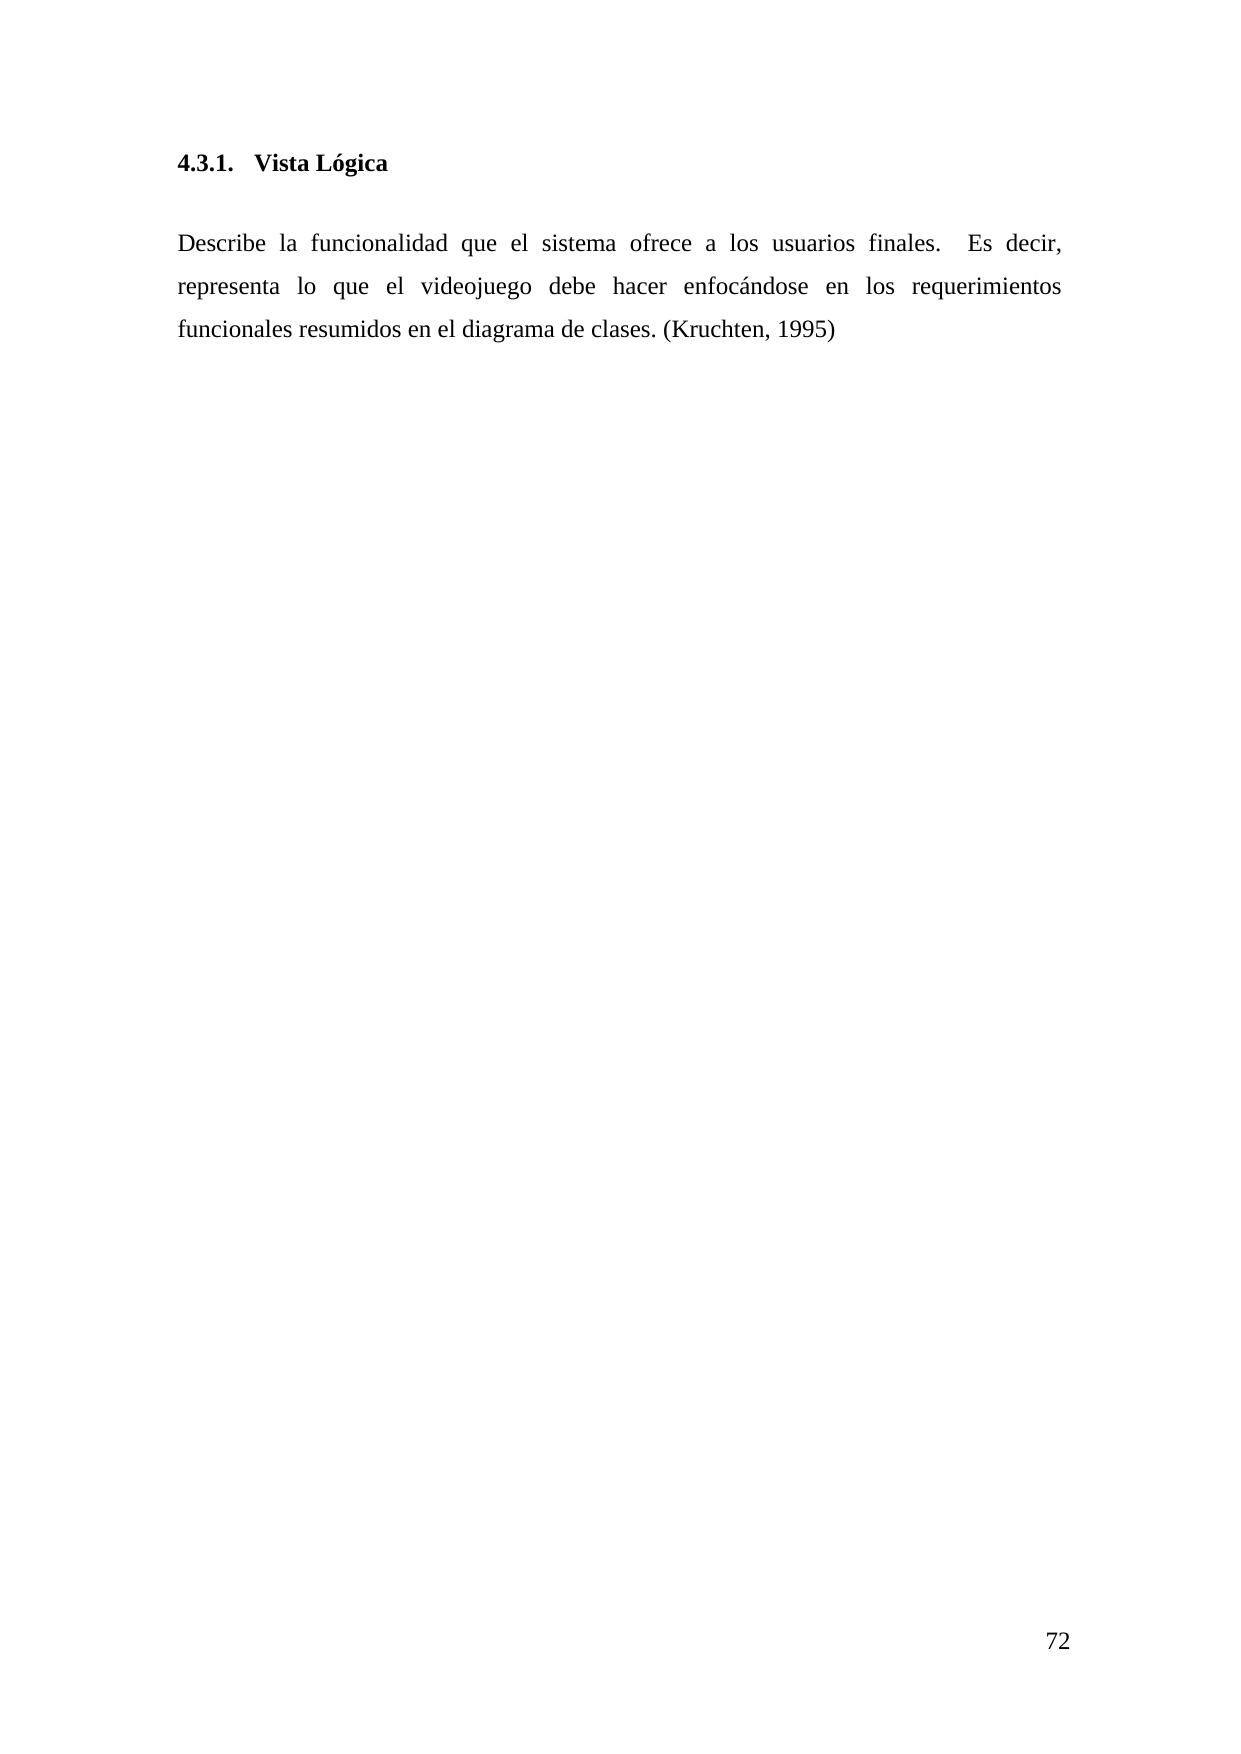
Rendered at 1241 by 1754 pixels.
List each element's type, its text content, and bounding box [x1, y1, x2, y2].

subtitle Vista Lógica [177, 148, 1063, 176]
text Describe la funcionalidad que el sistema ofrece a los usuarios finales. Es decir, representa lo que el videojuego debe hacer enfocándose en los requerimientos funcionales resumidos en el diagrama de clases. (Kruchten, 1995) [177, 228, 1063, 343]
